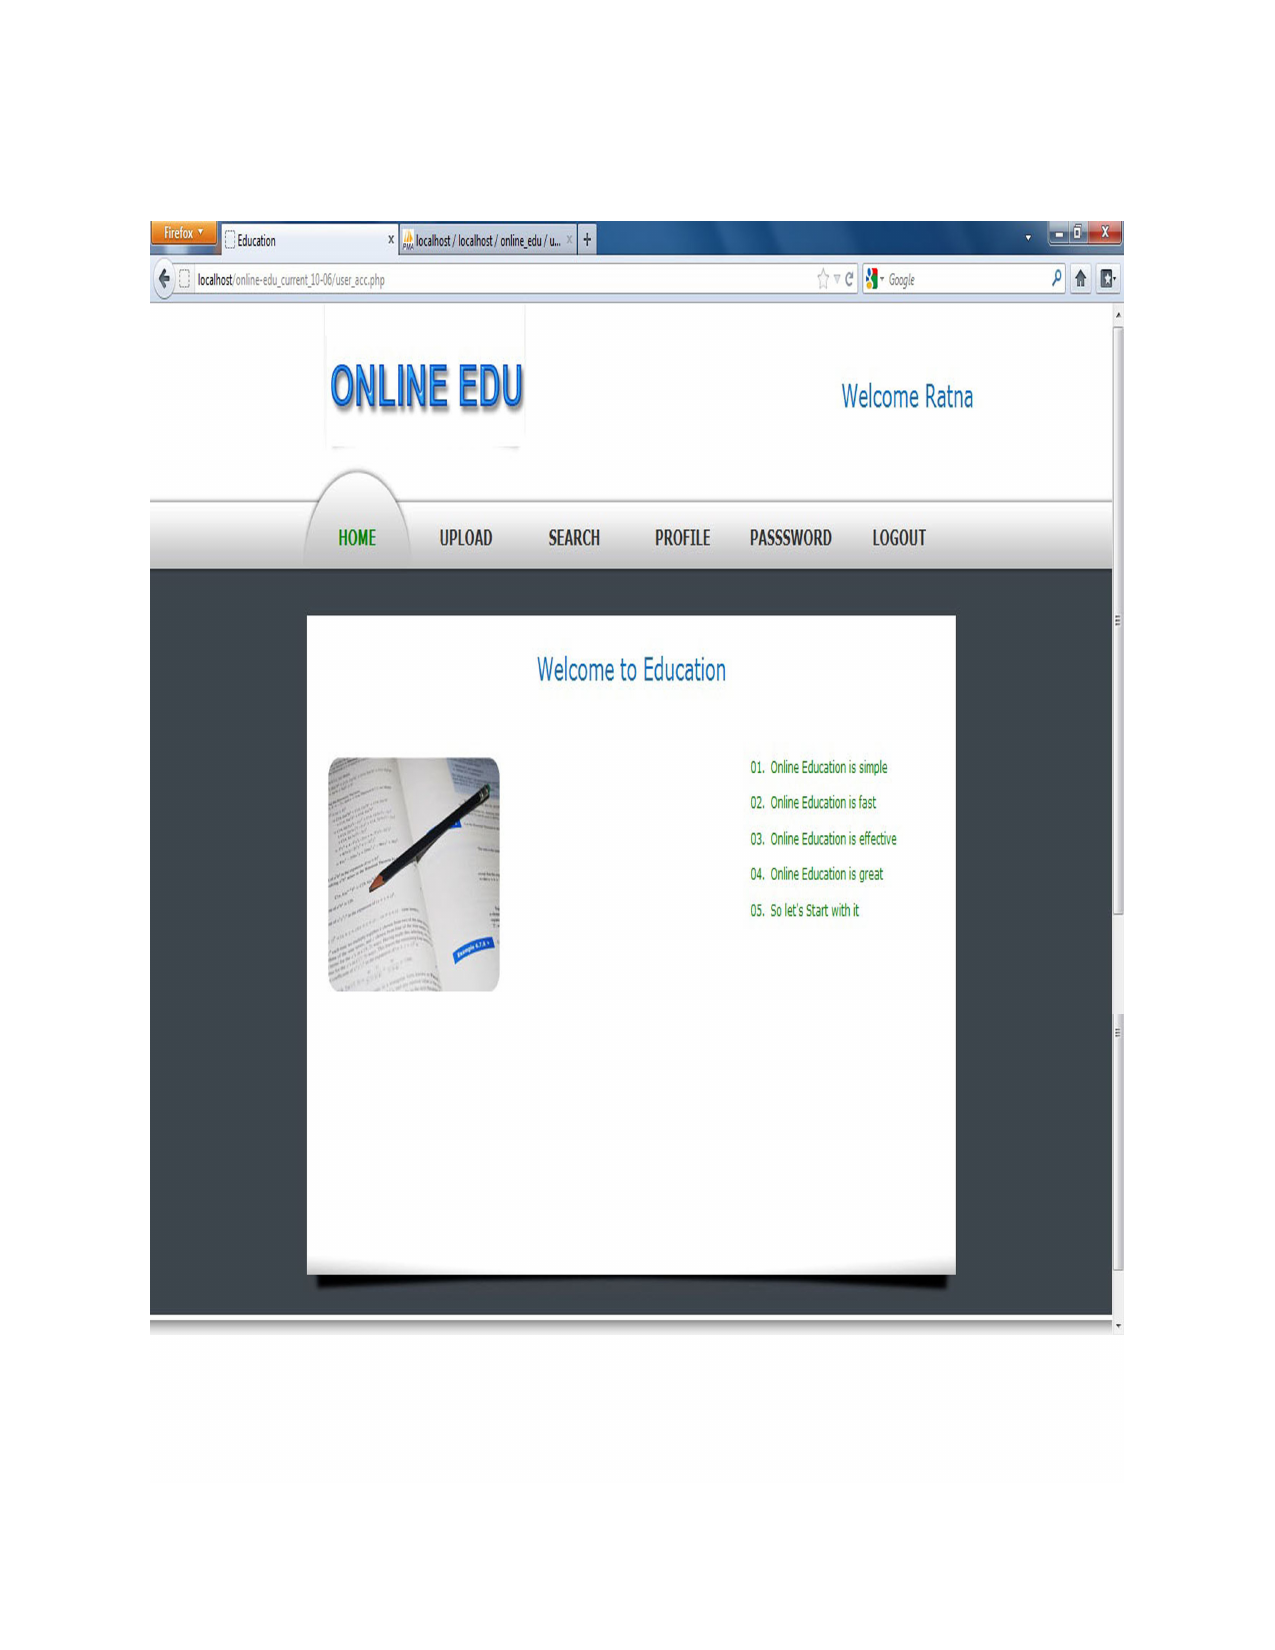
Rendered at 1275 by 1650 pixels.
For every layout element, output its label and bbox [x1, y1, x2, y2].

picture [150, 221, 1124, 1483]
